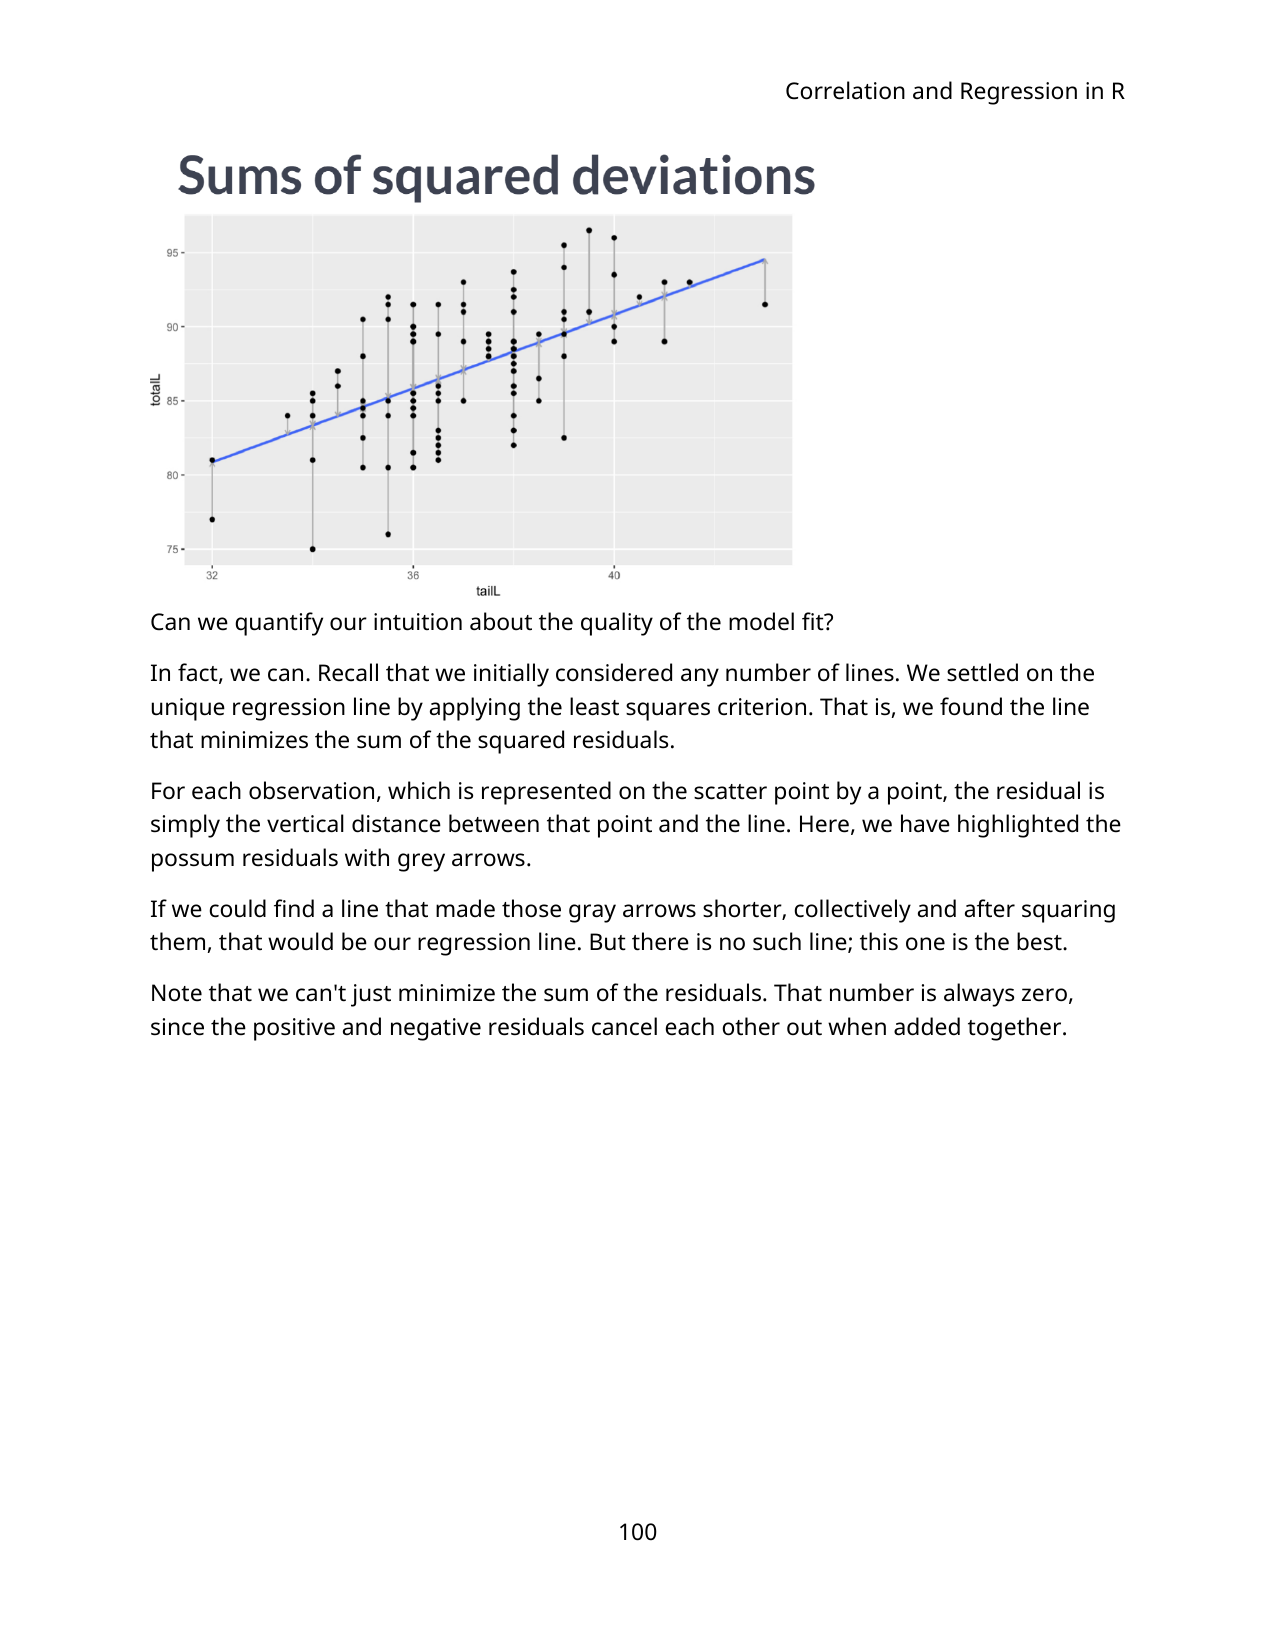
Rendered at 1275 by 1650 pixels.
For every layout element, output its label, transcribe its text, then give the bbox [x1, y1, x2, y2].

picture [150, 150, 838, 604]
text If we could find a line that made those gray arrows shorter, collectively and after squaring them, that would be our regression line. But there is no such line; this one is the best. [150, 892, 1125, 957]
text In fact, we can. Recall that we initially considered any number of lines. We settled on the unique regression line by applying the least squares criterion. That is, we found the line that minimizes the sum of the squared residuals. [150, 657, 1125, 755]
text For each observation, which is represented on the scatter point by a point, the residual is simply the vertical distance between that point and the line. Here, we have highlighted the possum residuals with grey arrows. [150, 774, 1125, 873]
text Note that we can't just minimize the sum of the residuals. That number is always zero, since the positive and negative residuals cancel each other out when added together. [150, 977, 1125, 1042]
